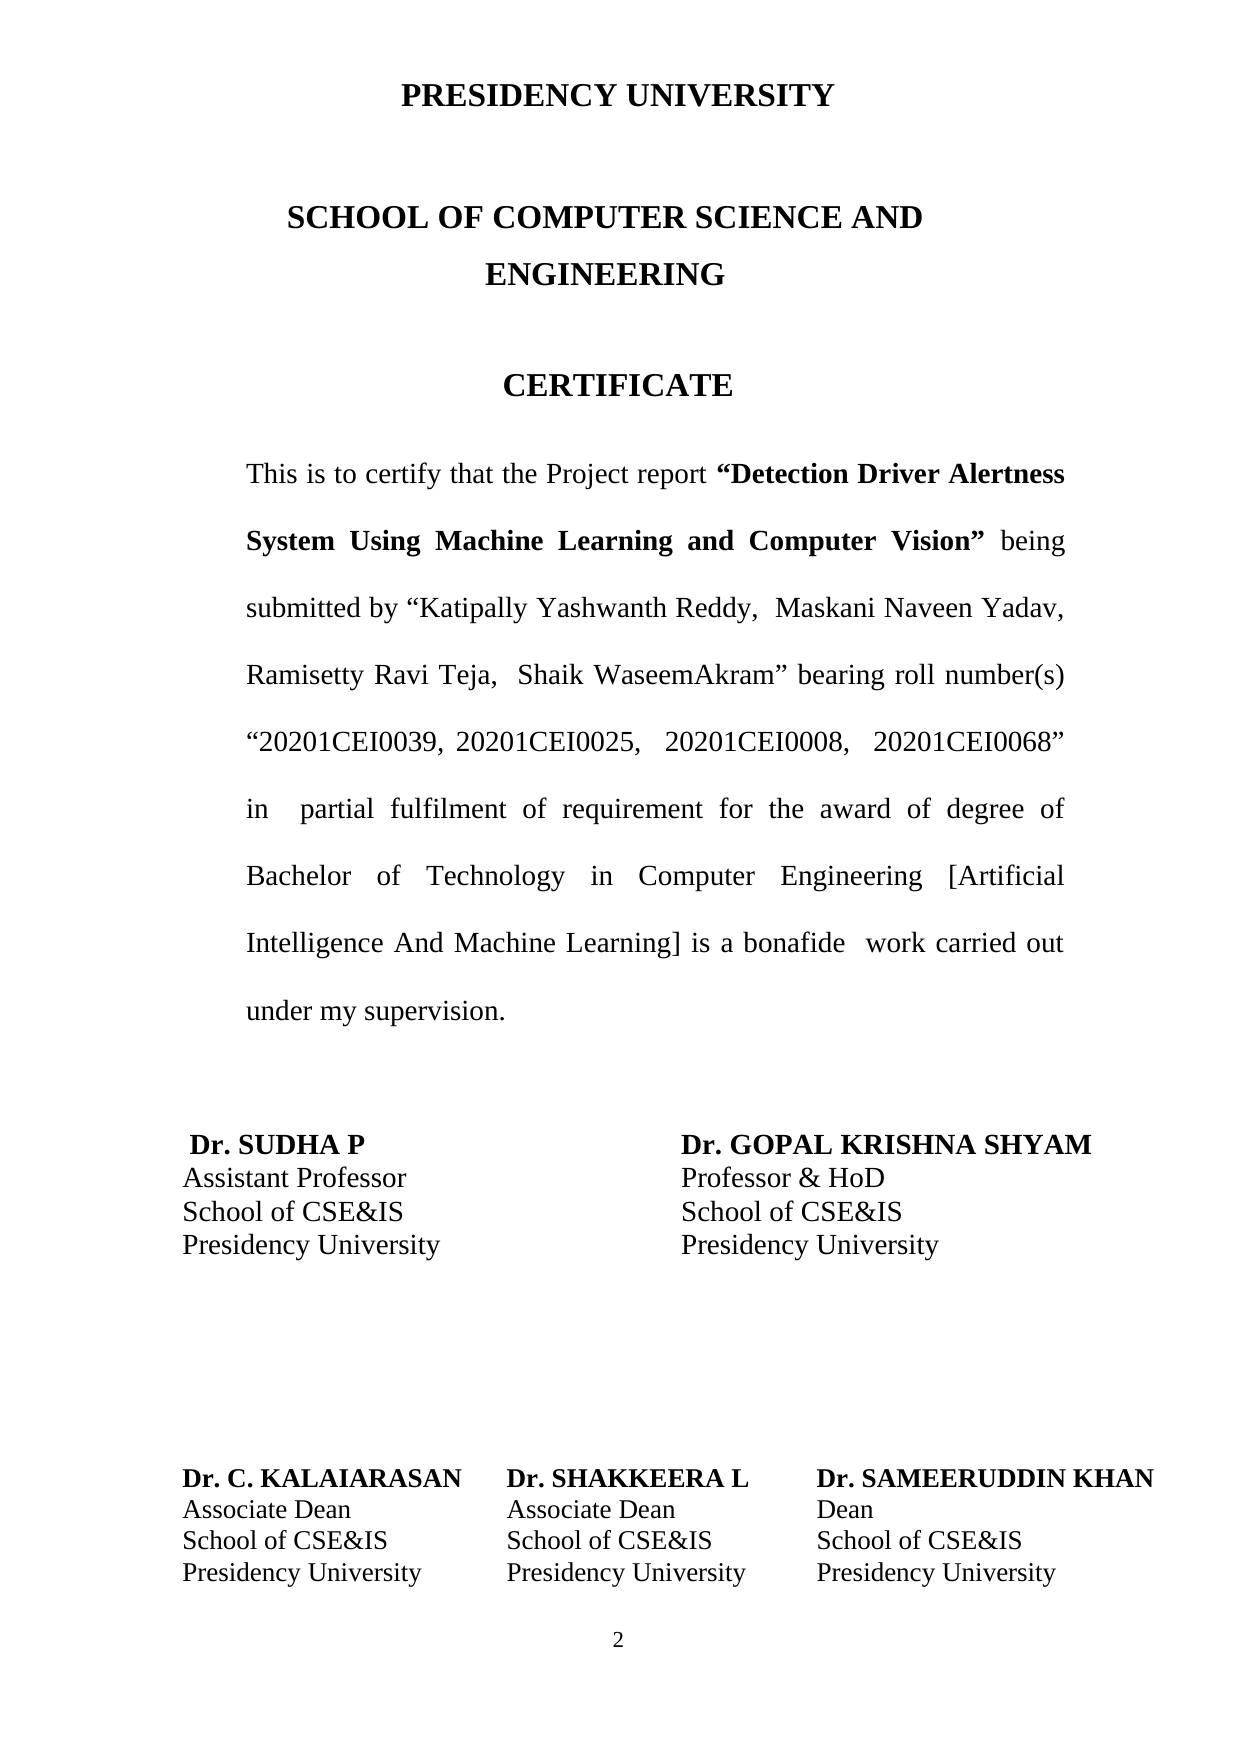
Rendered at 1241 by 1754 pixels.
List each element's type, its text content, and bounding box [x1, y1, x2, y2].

text This is to certify that the Project report “Detection Driver Alertness System Using Machine Learning and Computer Vision” being submitted by “Katipally Yashwanth Reddy, Maskani Naveen Yadav, Ramisetty Ravi Teja, Shaik WaseemAkram” bearing roll number(s) “20201CEI0039, 20201CEI0025, 20201CEI0008, 20201CEI0068” in partial fulfilment of requirement for the award of degree of Bachelor of Technology in Computer Engineering [Artificial Intelligence And Machine Learning] is a bonafide work carried out under my supervision. [246, 456, 1065, 1026]
table_header Dr. SUDHA P Assistant Professor School of CSE&IS Presidency University [171, 1127, 669, 1261]
text CERTIFICATE [171, 365, 1065, 403]
text SCHOOL OF COMPUTER SCIENCE AND ENGINEERING [171, 197, 1039, 293]
table_header Dr. SAMEERUDDIN KHAN Dean School of CSE&IS Presidency University [805, 1462, 1204, 1617]
table_header Dr. SHAKKEERA L Associate Dean School of CSE&IS Presidency University [495, 1462, 805, 1617]
table_header Dr. C. KALAIARASAN Associate Dean School of CSE&IS Presidency University [171, 1462, 495, 1617]
table_header Dr. GOPAL KRISHNA SHYAM Professor & HoD School of CSE&IS Presidency University [670, 1127, 1168, 1261]
subtitle PRESIDENCY UNIVERSITY [171, 75, 1065, 113]
